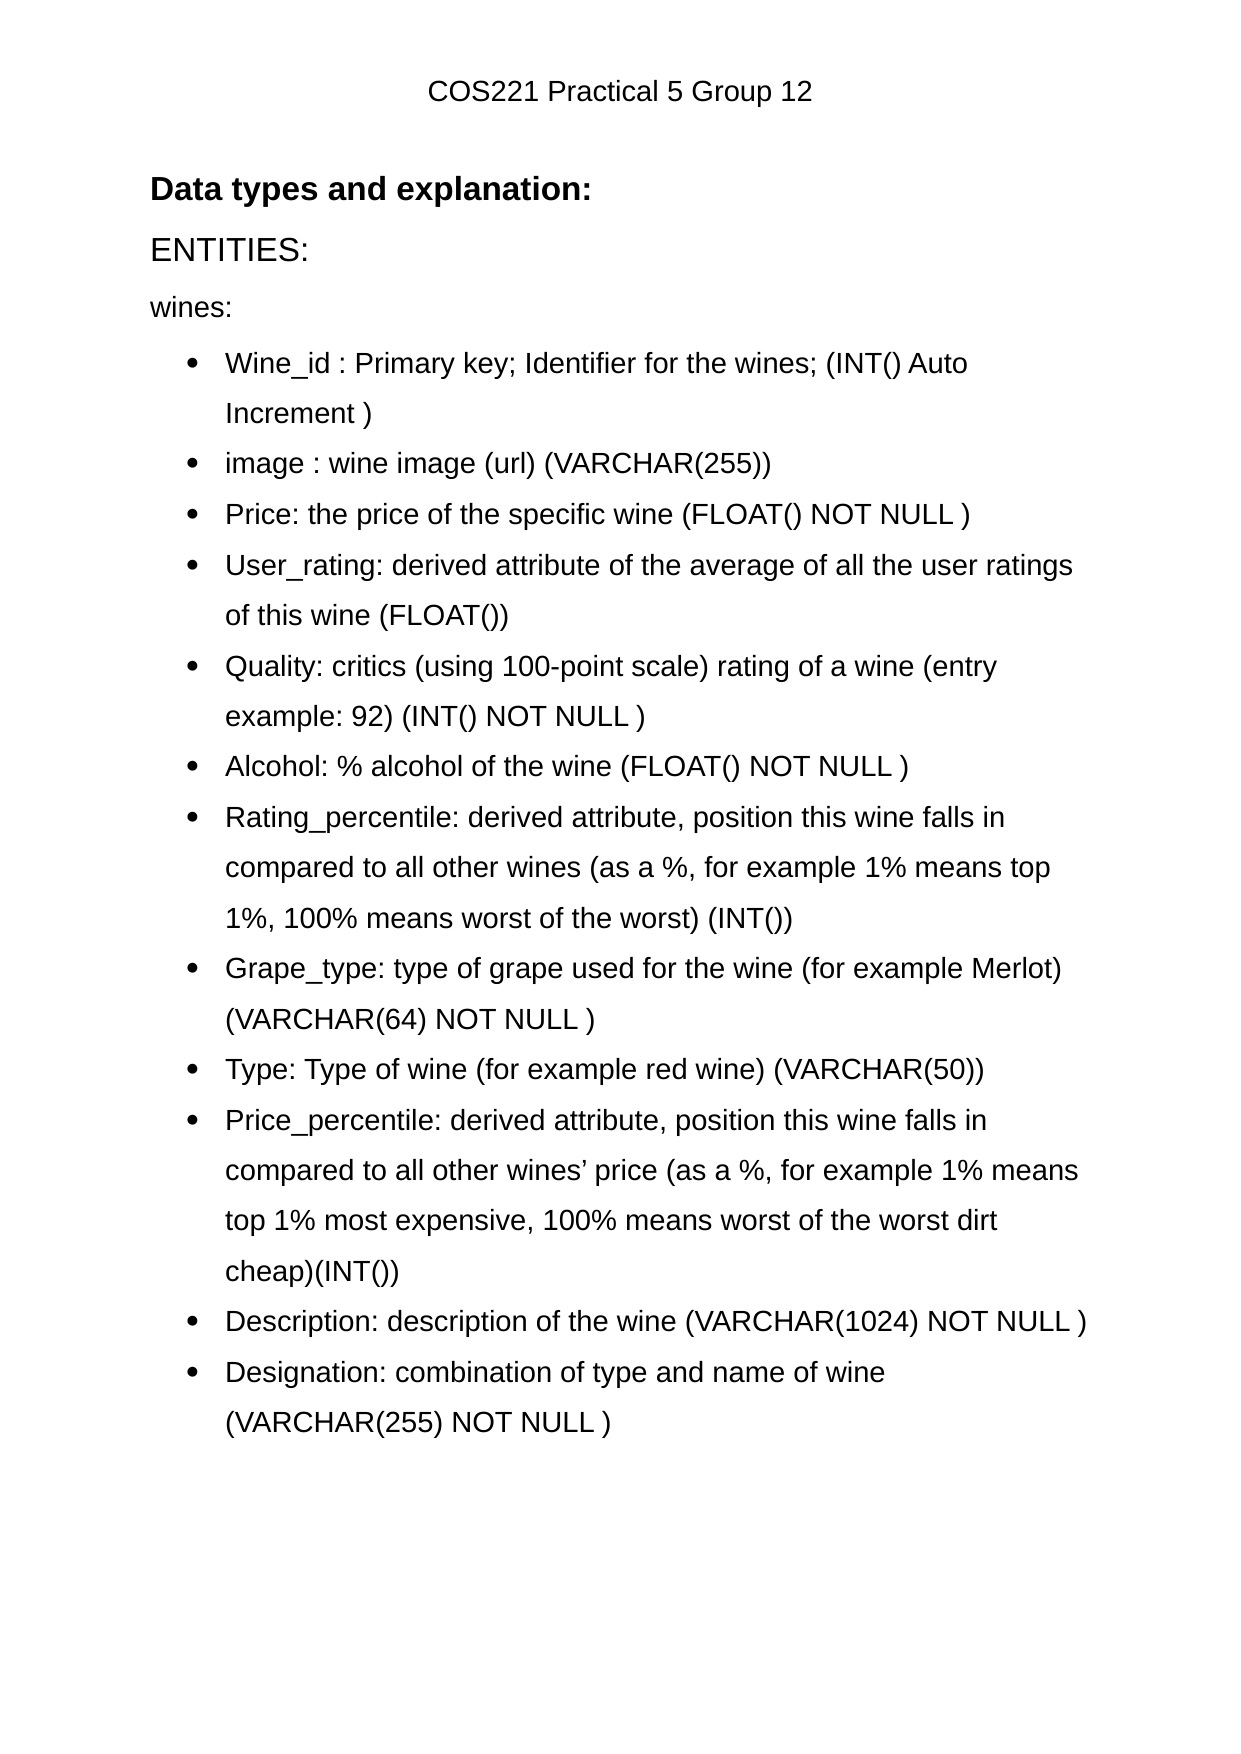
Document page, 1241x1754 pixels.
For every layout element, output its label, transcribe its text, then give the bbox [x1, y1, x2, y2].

list Designation: combination of type and name of wine (VARCHAR(255) NOT NULL ) [187, 1355, 1090, 1439]
list Quality: critics (using 100-point scale) rating of a wine (entry example: 92) (INT() NOT NULL ) [187, 648, 1090, 733]
list Rating_percentile: derived attribute, position this wine falls in compared to all other wines (as a %, for example 1% means top 1%, 100% means worst of the worst) (INT()) [187, 800, 1090, 934]
list Grape_type: type of grape used for the wine (for example Merlot) (VARCHAR(64) NOT NULL ) [187, 951, 1090, 1035]
list Alcohol: % alcohol of the wine (FLOAT() NOT NULL ) [187, 749, 1090, 783]
list User_rating: derived attribute of the average of all the user ratings of this wine (FLOAT()) [187, 548, 1090, 632]
list Price_percentile: derived attribute, position this wine falls in compared to all other wines’ price (as a %, for example 1% means top 1% most expensive, 100% means worst of the worst dirt cheap)(INT()) [187, 1103, 1090, 1287]
list image : wine image (url) (VARCHAR(255)) [187, 446, 1090, 480]
list Description: description of the wine (VARCHAR(1024) NOT NULL ) [187, 1304, 1090, 1338]
list Type: Type of wine (for example red wine) (VARCHAR(50)) [187, 1052, 1090, 1086]
list Wine_id : Primary key; Identifier for the wines; (INT() Auto Increment ) [187, 346, 1090, 430]
list Price: the price of the specific wine (FLOAT() NOT NULL ) [187, 497, 1090, 531]
text Data types and explanation: [150, 169, 1090, 207]
text wines: [150, 290, 1090, 324]
text ENTITIES: [150, 229, 1090, 268]
